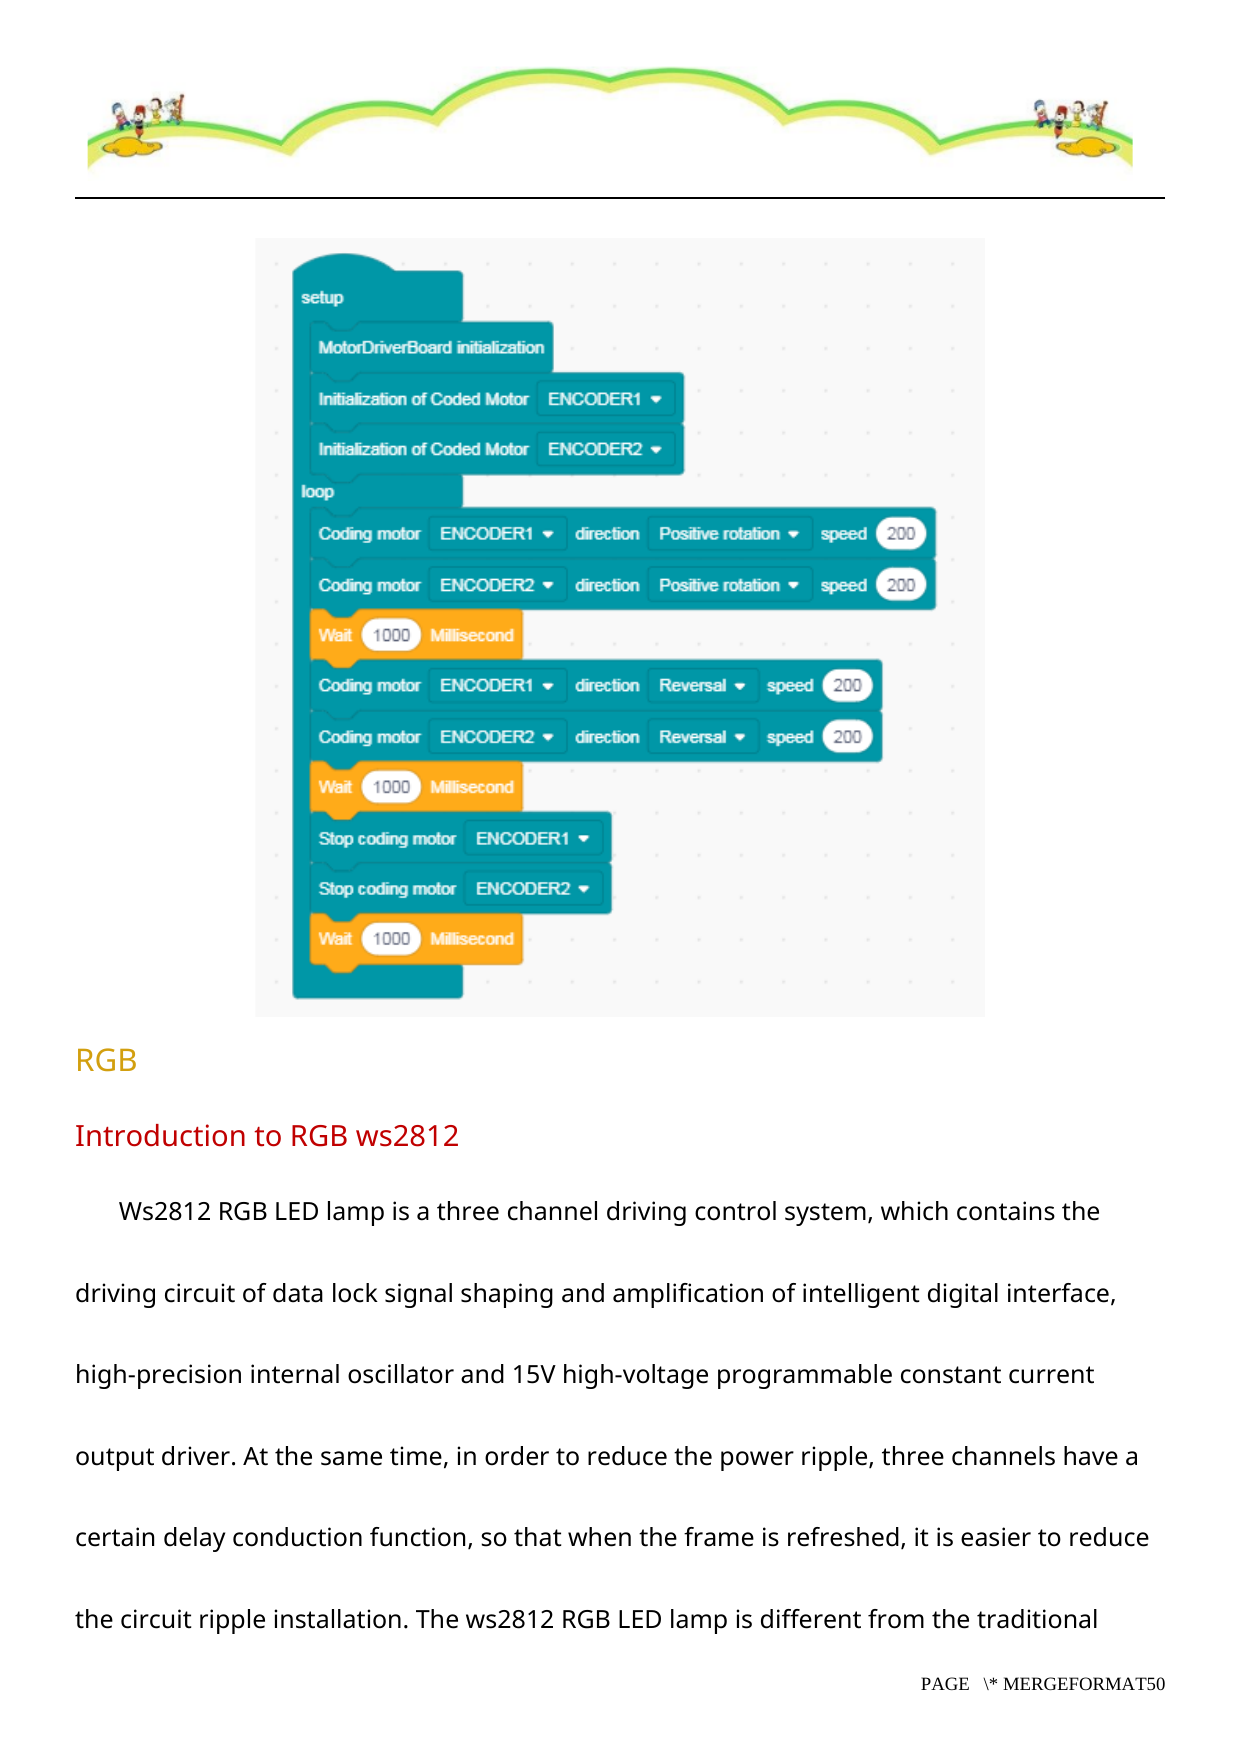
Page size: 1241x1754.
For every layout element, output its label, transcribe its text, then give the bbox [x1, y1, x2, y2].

text RGB [75, 1025, 1165, 1093]
picture [87, 58, 1134, 181]
text Introduction to RGB ws2812 [75, 1101, 1165, 1169]
picture [255, 238, 985, 1017]
